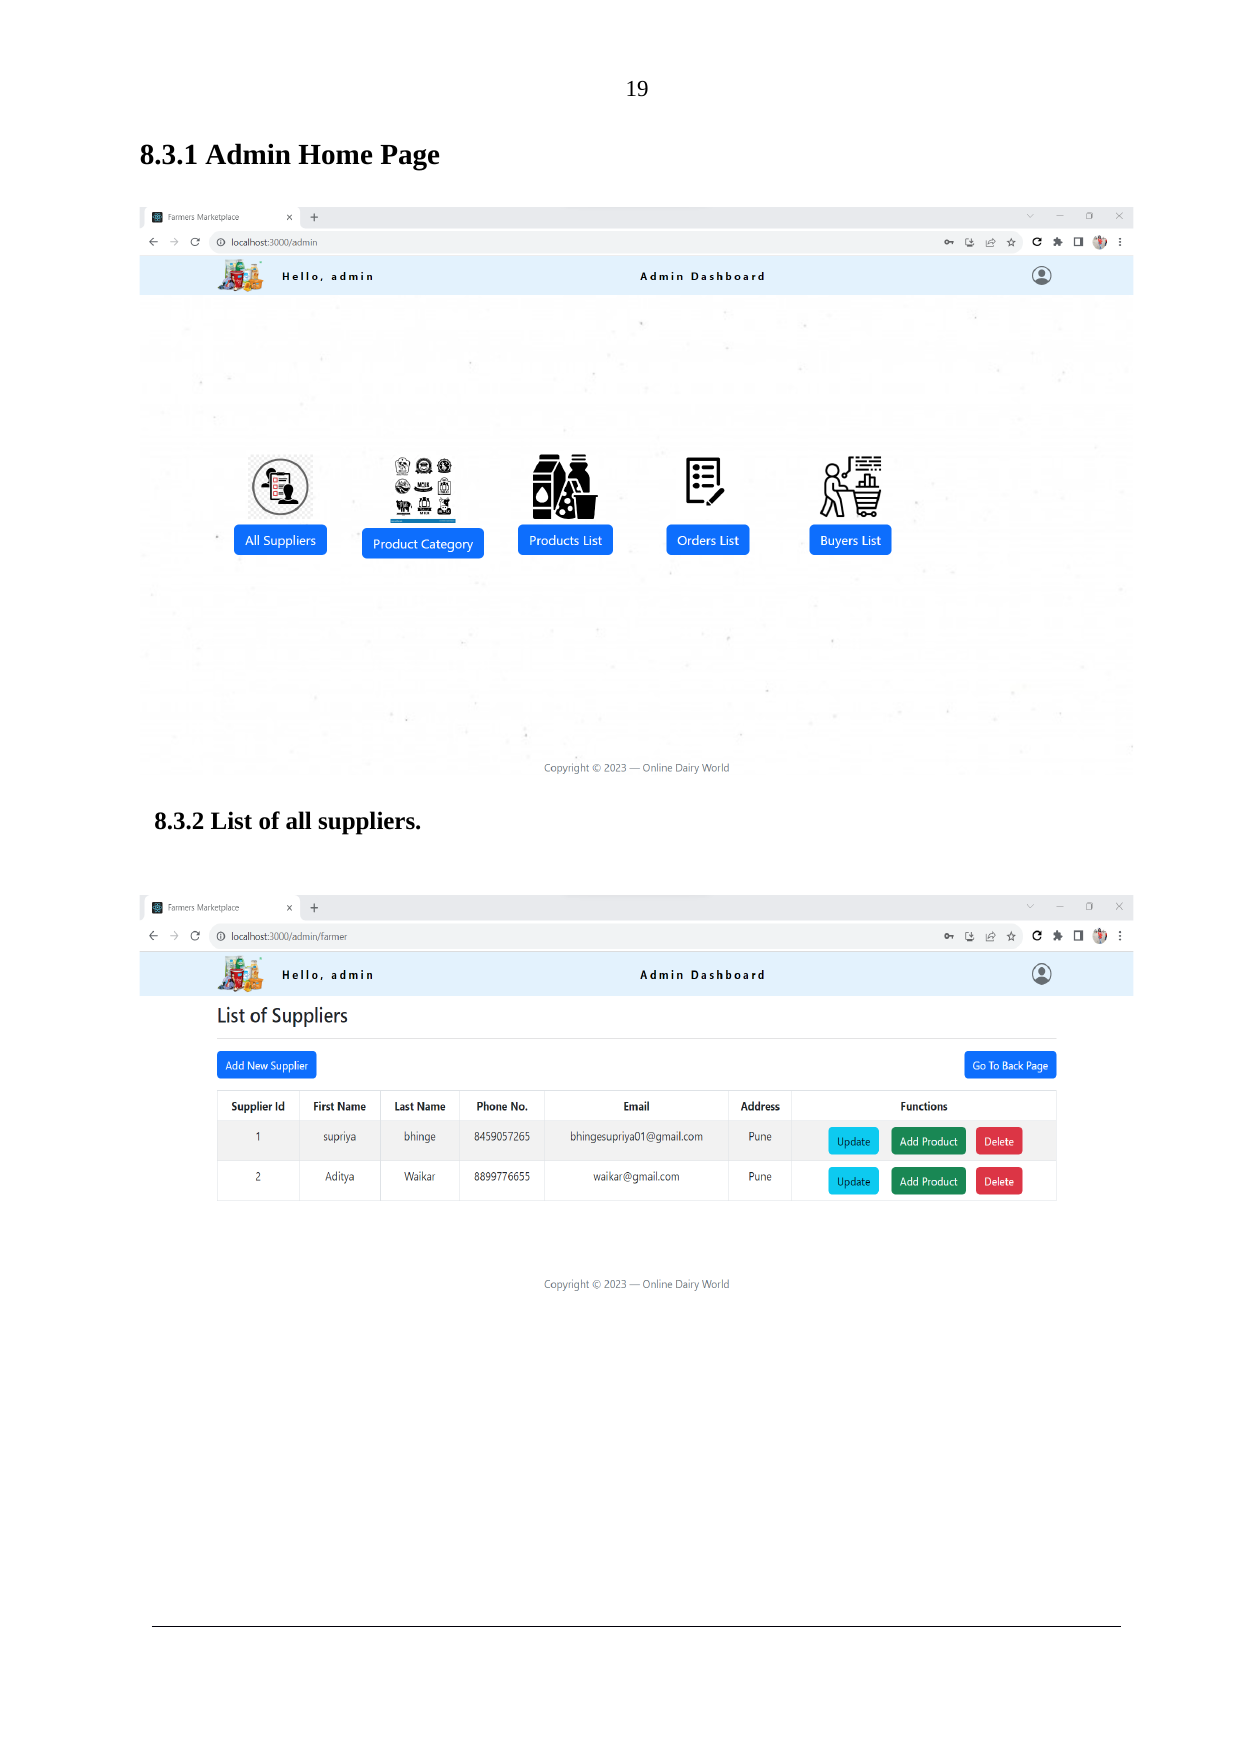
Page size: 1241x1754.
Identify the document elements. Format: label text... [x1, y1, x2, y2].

text 8.3.2 List of all suppliers. [139, 806, 1134, 835]
picture [139, 207, 1134, 783]
text 8.3.1 Admin Home Page [139, 137, 1134, 171]
picture [139, 895, 1134, 1401]
